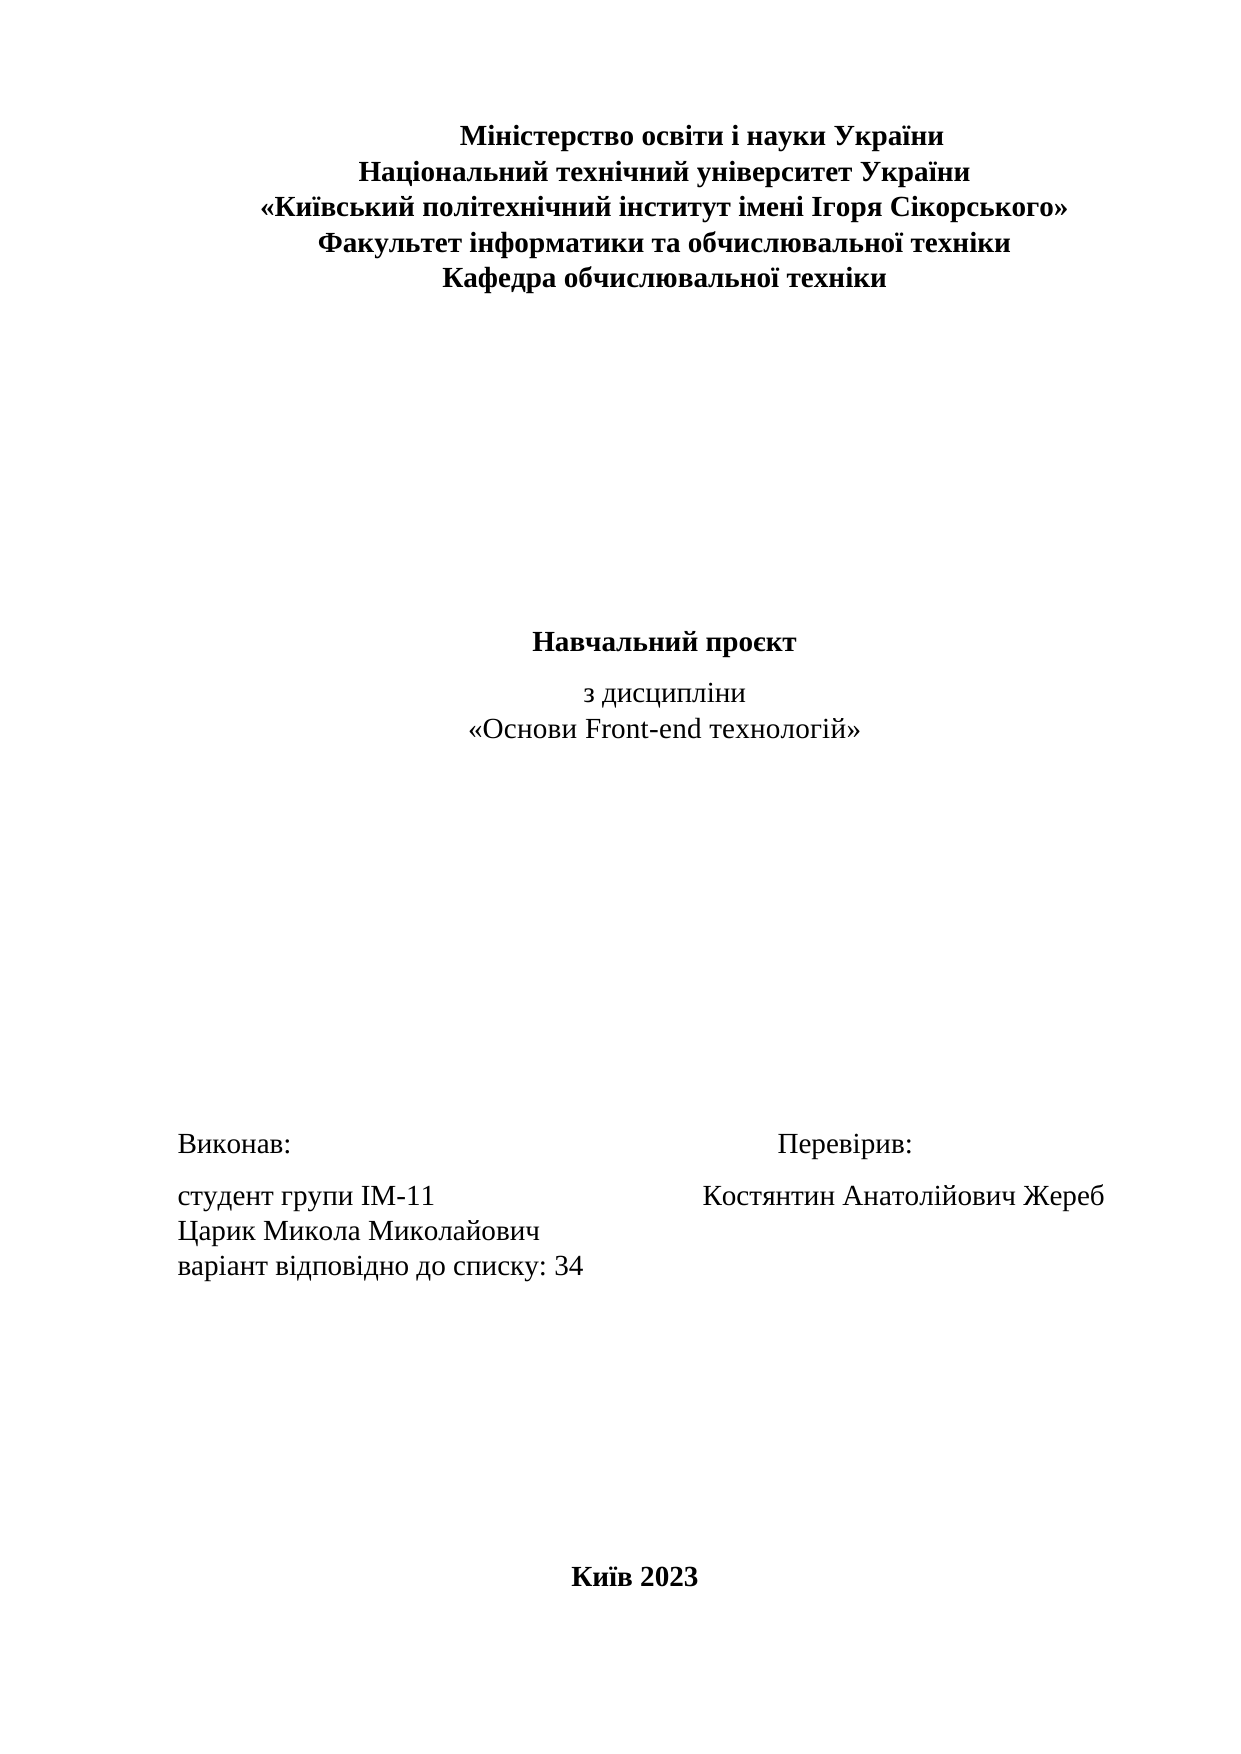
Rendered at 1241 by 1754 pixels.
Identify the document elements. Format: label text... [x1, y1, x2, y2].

text студент групи ІМ-11 Костянтин Анатолійович Жереб Царик Микола Миколайович варіант відповідно до списку: 34 [177, 1178, 1152, 1282]
text Міністерство освіти і науки України Національний технічний університет України «Київський політехнічний інститут імені Ігоря Сікорського» Факультет інформатики та обчислювальної техніки Кафедра обчислювальної техніки [177, 118, 1152, 294]
text Навчальний проєкт [177, 624, 1152, 657]
text Виконав: Перевірив: [177, 1126, 1152, 1159]
text з дисципліни «Основи Front-end технологій» [177, 676, 1152, 744]
text Київ 2023 [177, 1559, 1152, 1593]
